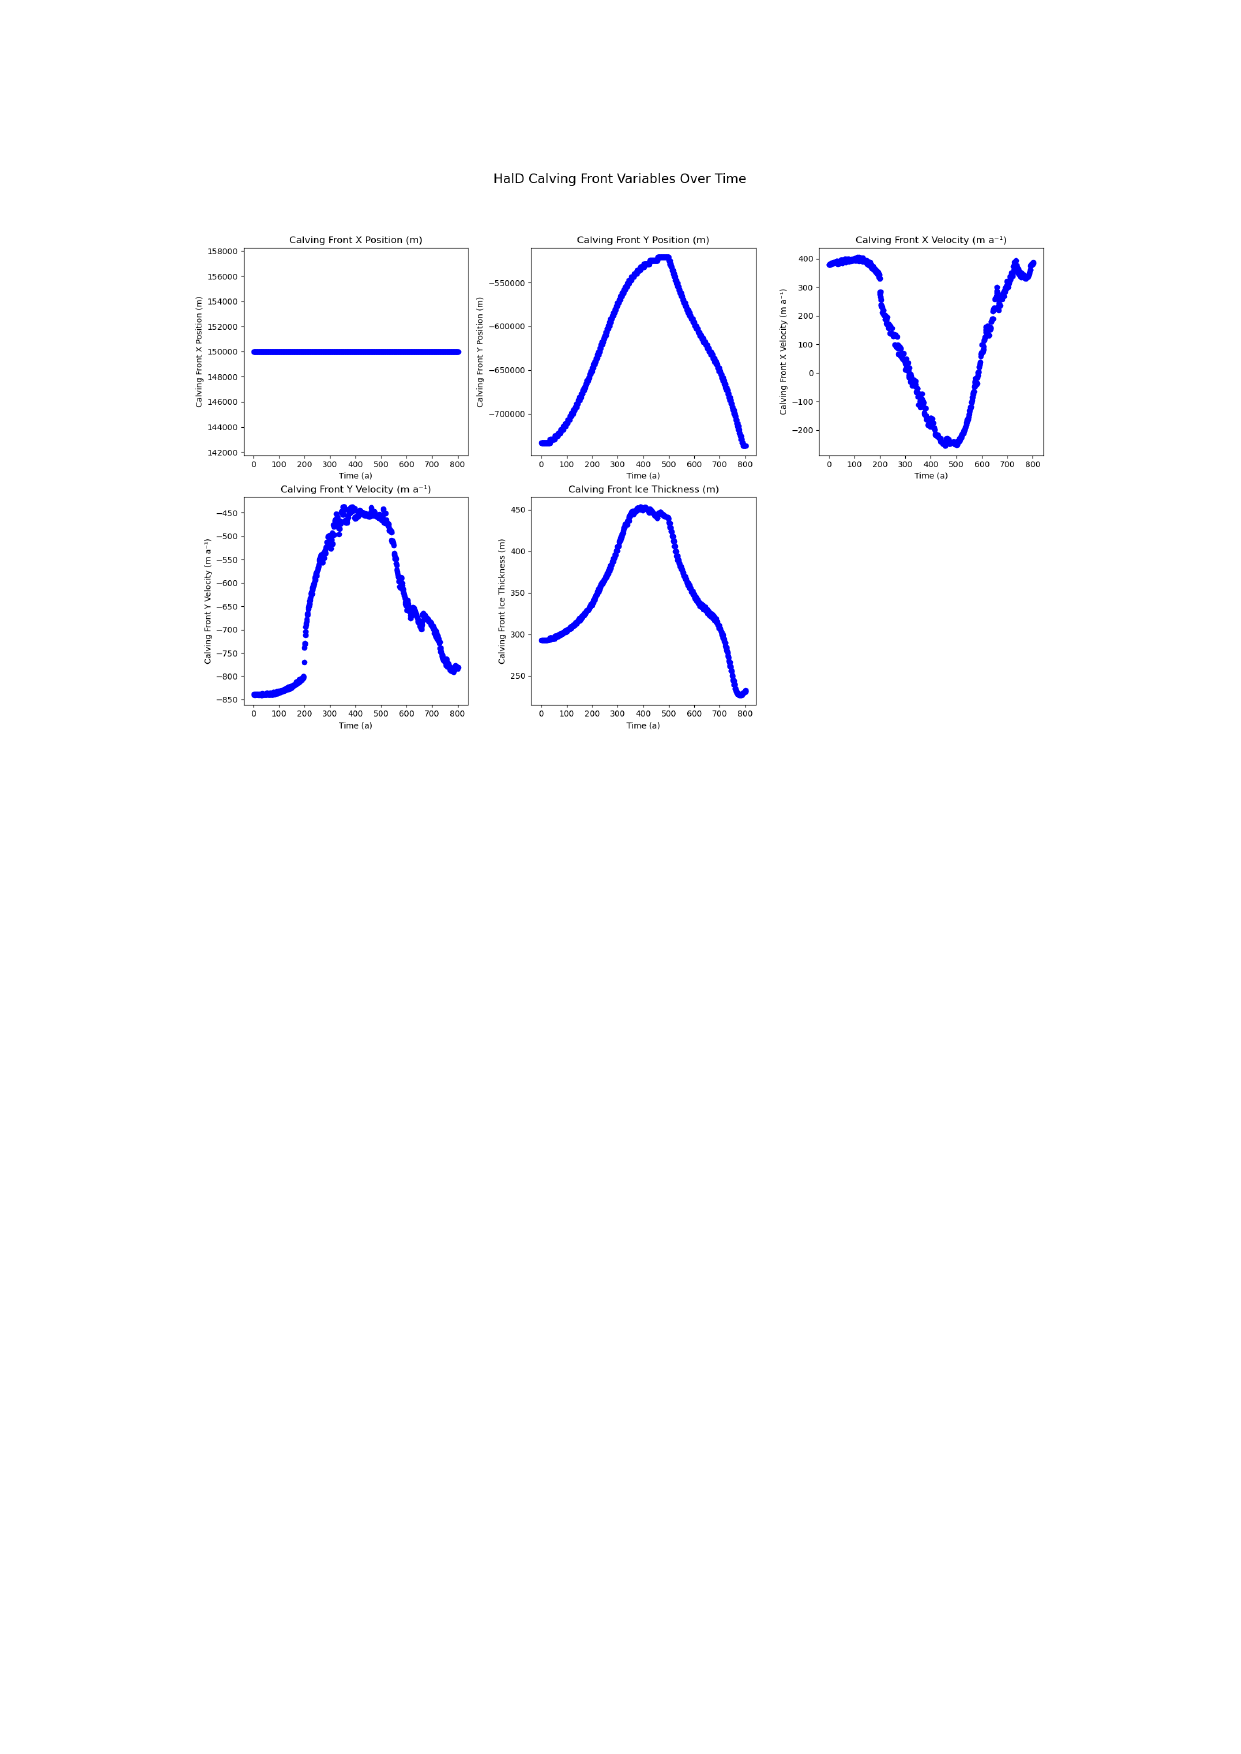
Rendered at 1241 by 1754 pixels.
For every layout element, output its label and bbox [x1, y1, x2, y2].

picture [187, 162, 1052, 738]
